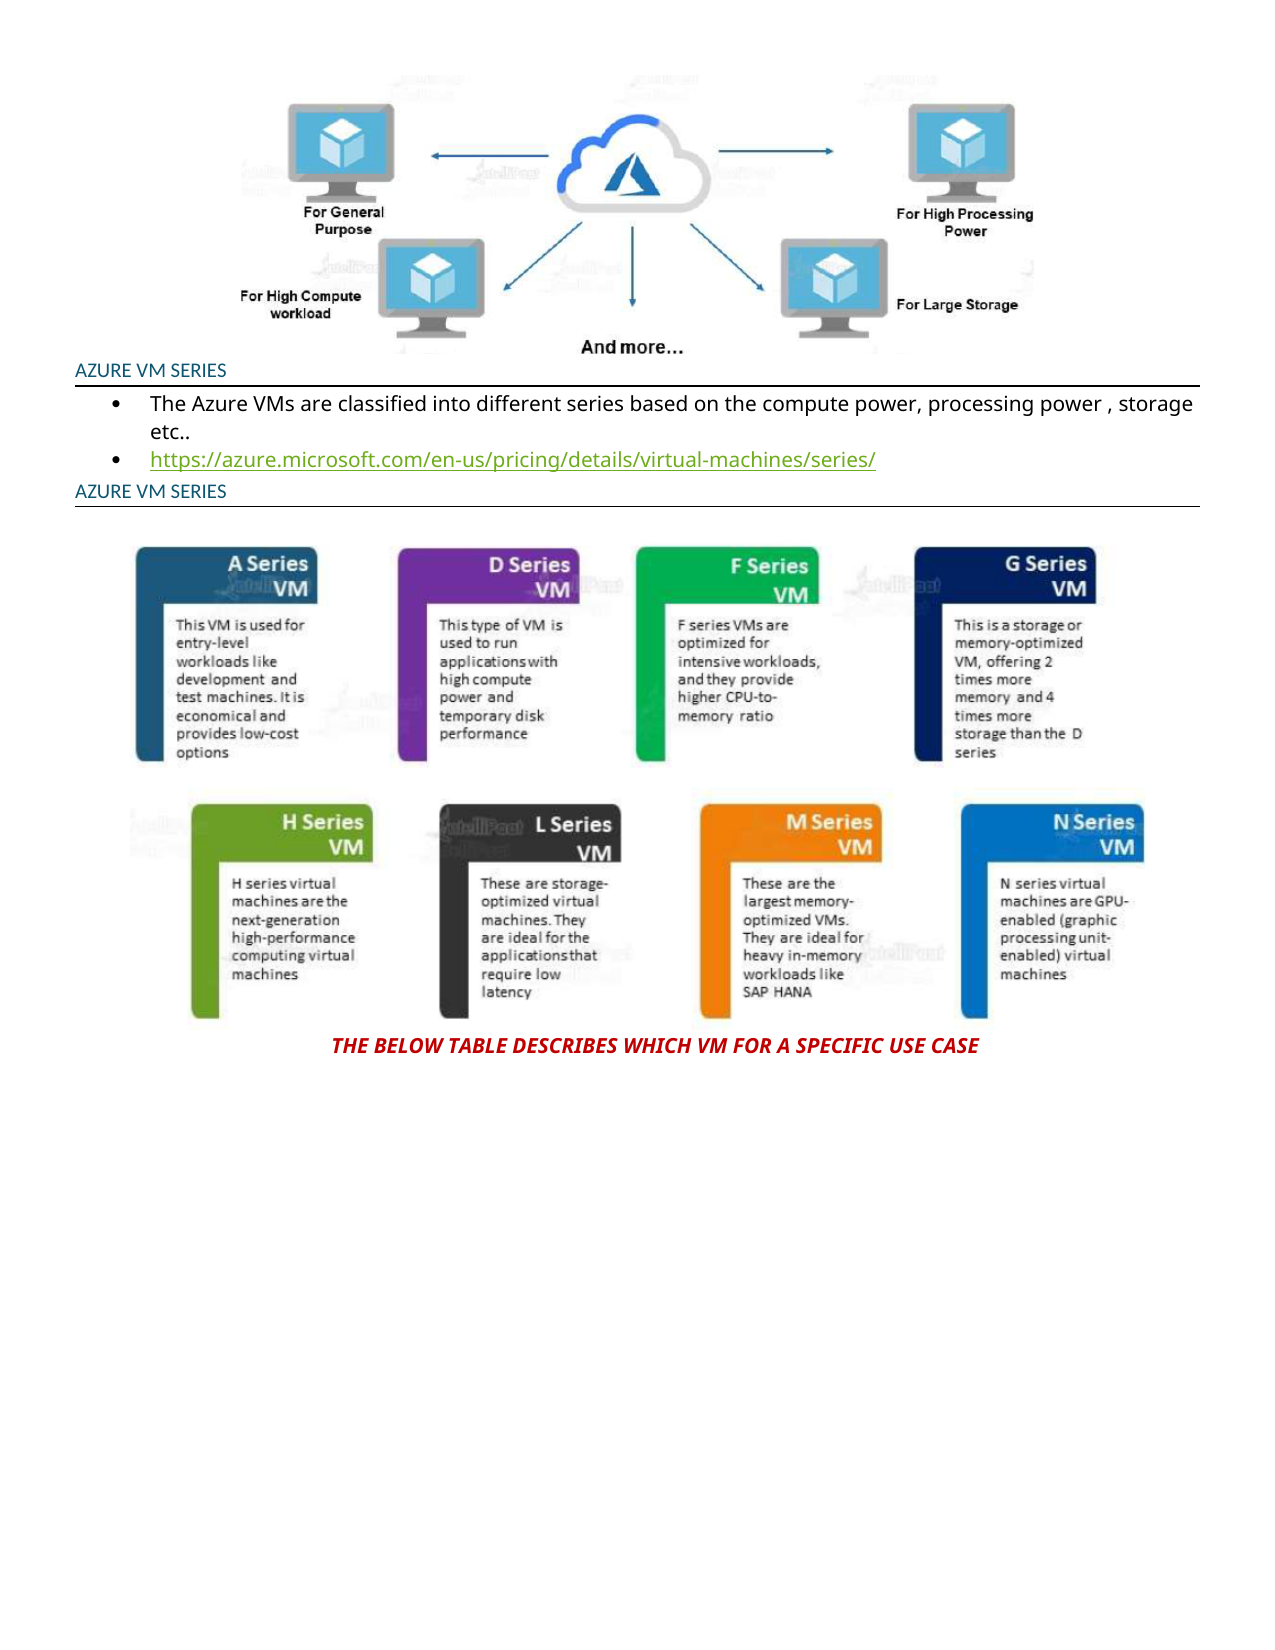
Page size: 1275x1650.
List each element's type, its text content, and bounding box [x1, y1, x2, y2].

subtitle AZURE VM SERIES [75, 358, 1200, 385]
text THE BELOW TABLE DESCRIBES WHICH VM FOR A SPECIFIC USE CASE [112, 1032, 1200, 1060]
picture [241, 75, 1034, 354]
subtitle AZURE VM SERIES [75, 478, 1200, 506]
list https://azure.microsoft.com/en-us/pricing/details/virtual-machines/series/ [112, 446, 1200, 474]
picture [129, 537, 1146, 1032]
list The Azure VMs are classified into different series based on the compute power, processing power , storage etc.. [112, 389, 1200, 446]
